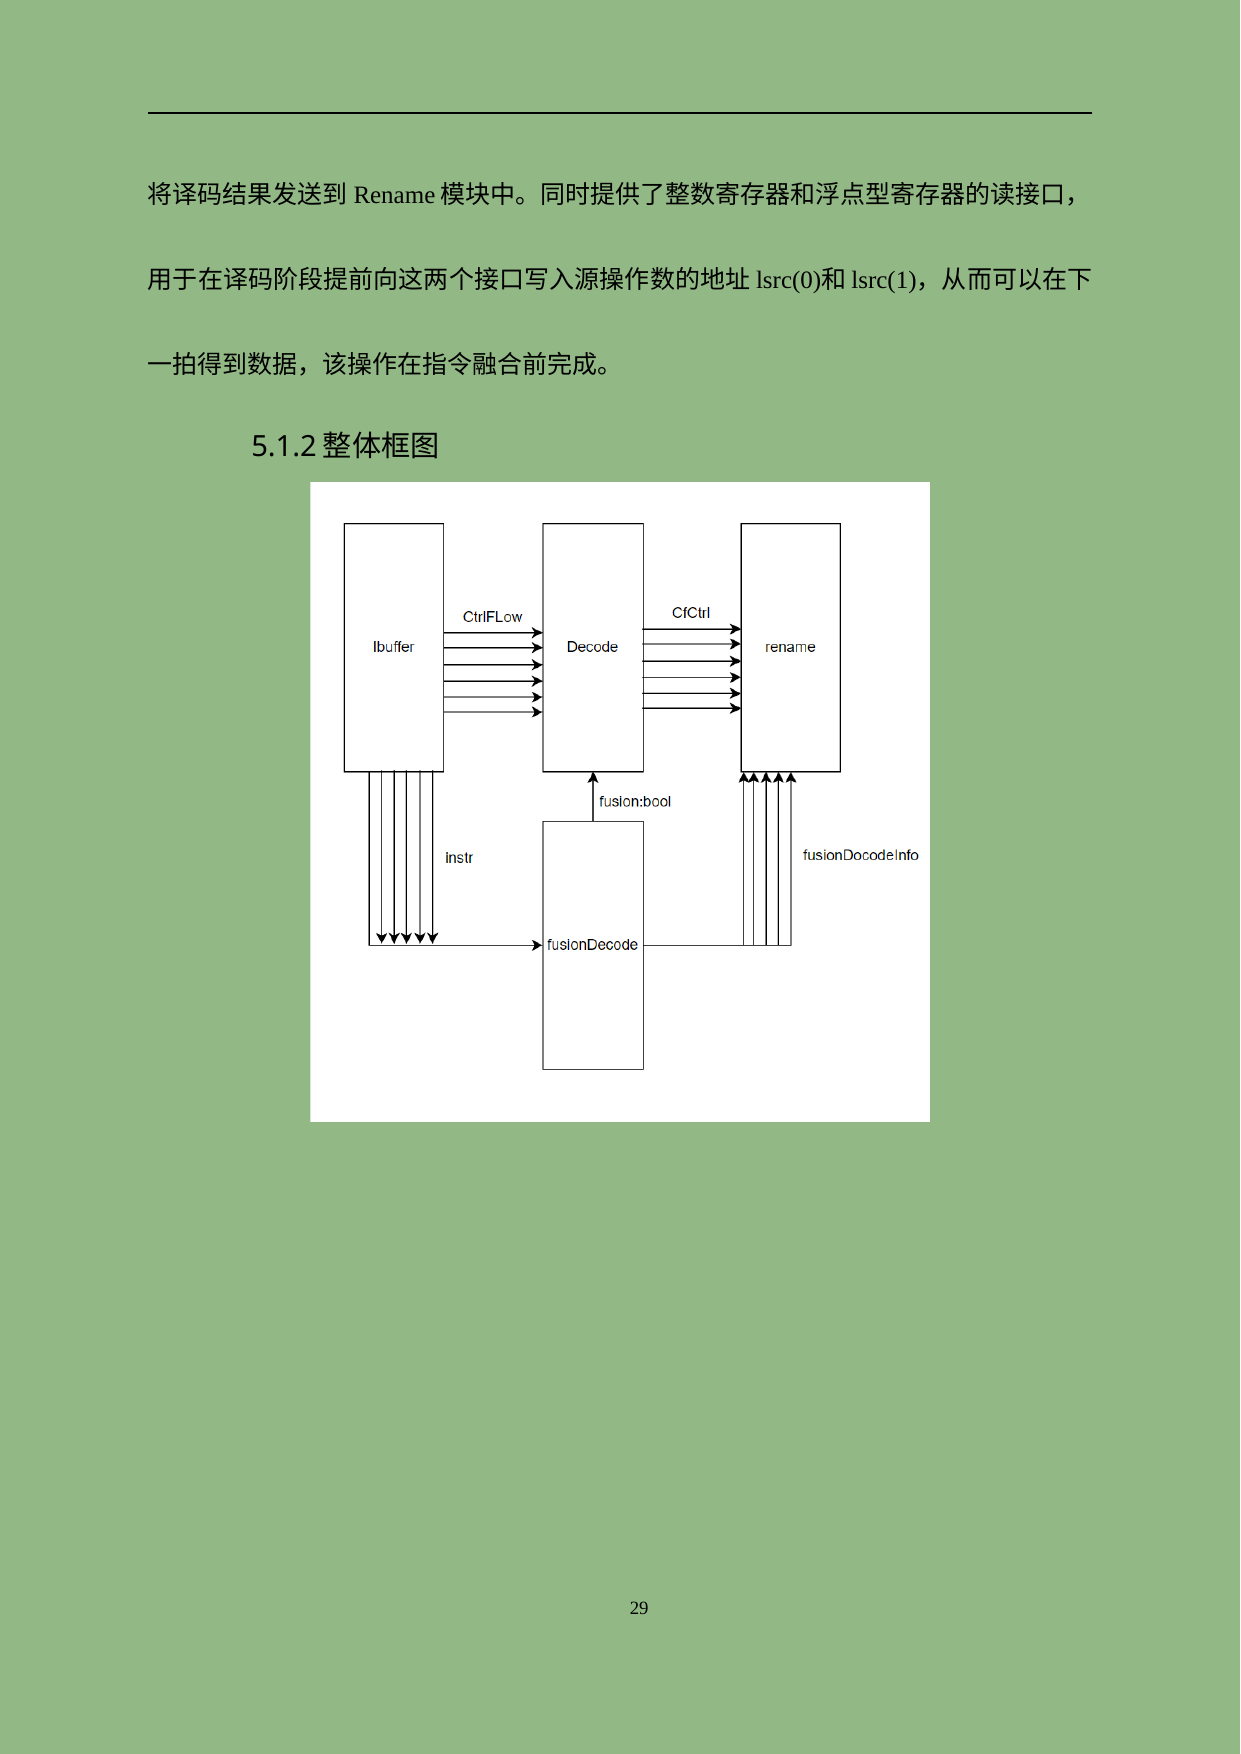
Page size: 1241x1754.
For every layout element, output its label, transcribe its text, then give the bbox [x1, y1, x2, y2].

picture [310, 482, 930, 1122]
text 整体框图 [251, 423, 1092, 465]
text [148, 159, 1092, 397]
